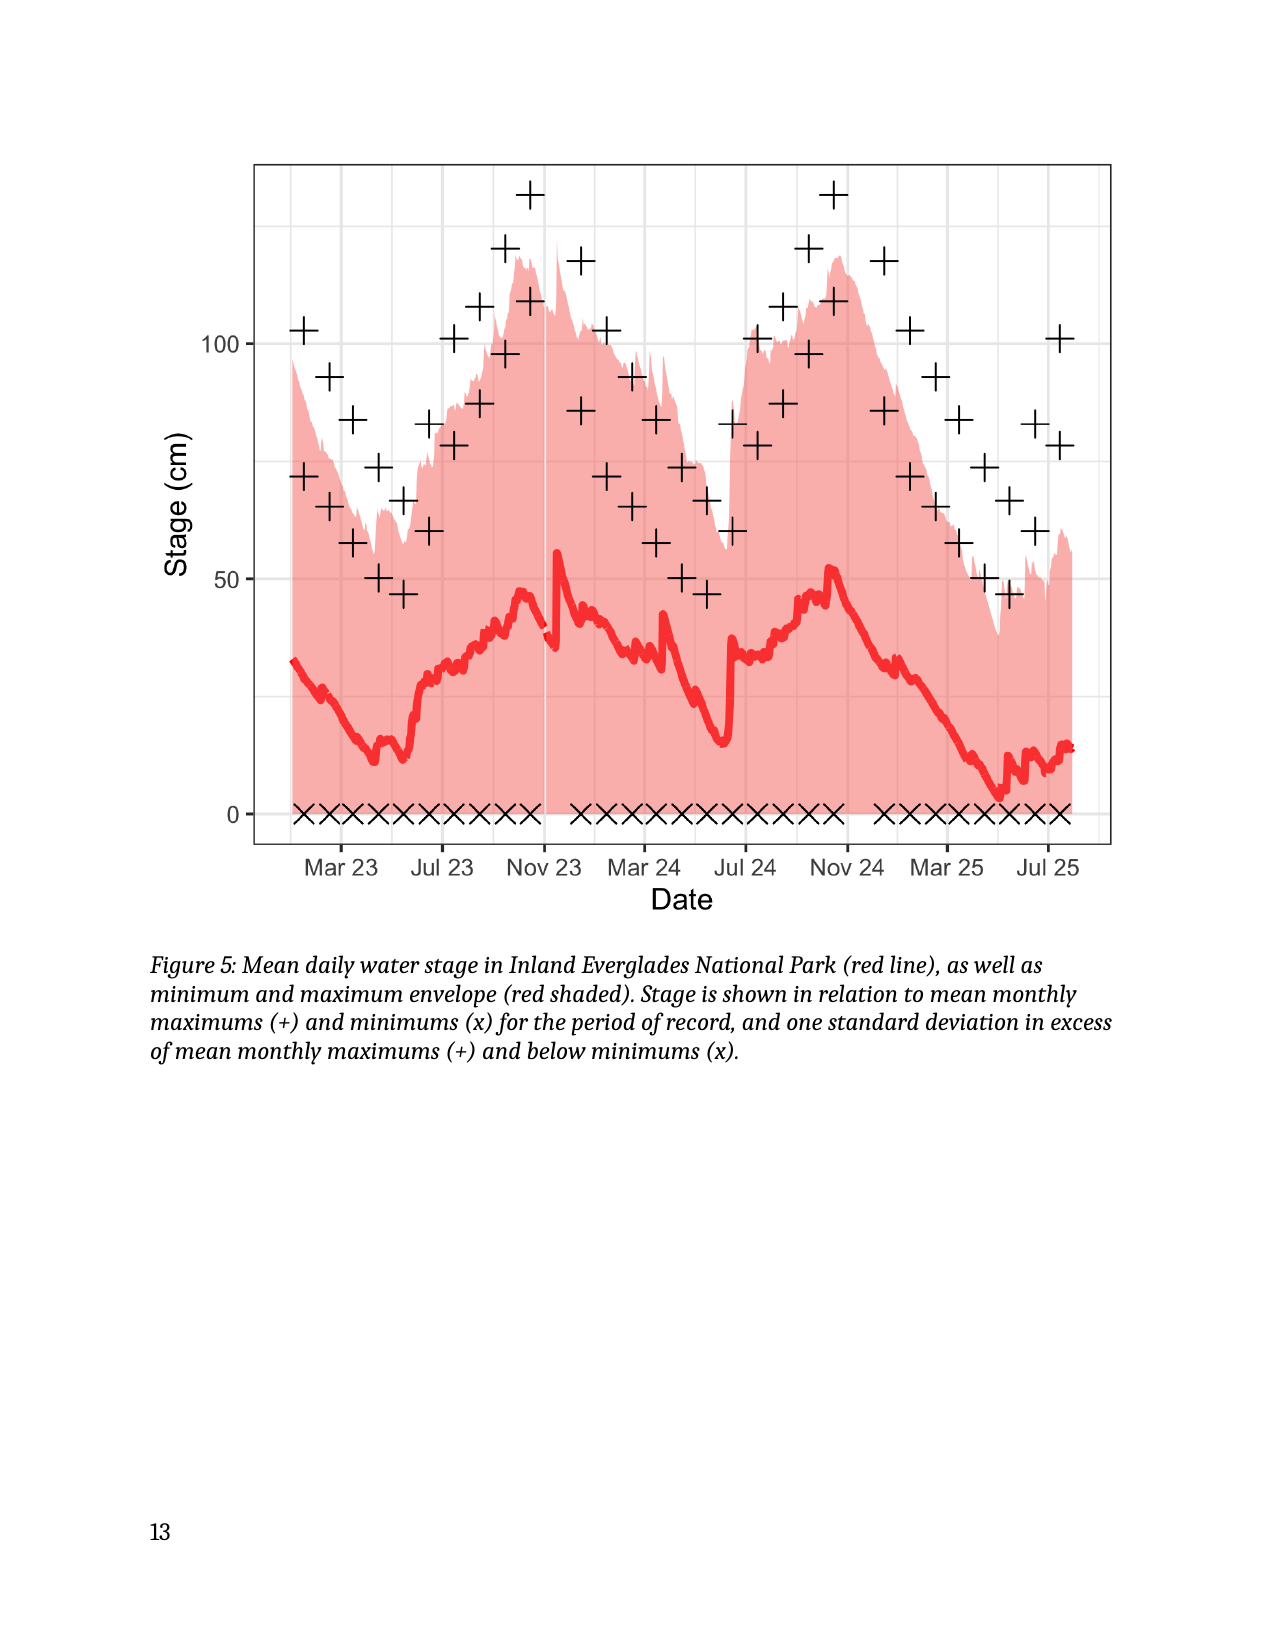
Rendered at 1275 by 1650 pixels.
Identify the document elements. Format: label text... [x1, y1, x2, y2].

text Figure 5: Mean daily water stage in Inland Everglades National Park (red line), as well as minimum and maximum envelope (red shaded). Stage is shown in relation to mean monthly maximums (+) and minimums (x) for the period of record, and one standard deviation in excess of mean monthly maximums (+) and below minimums (x). [150, 951, 1125, 1066]
picture [150, 150, 1125, 930]
